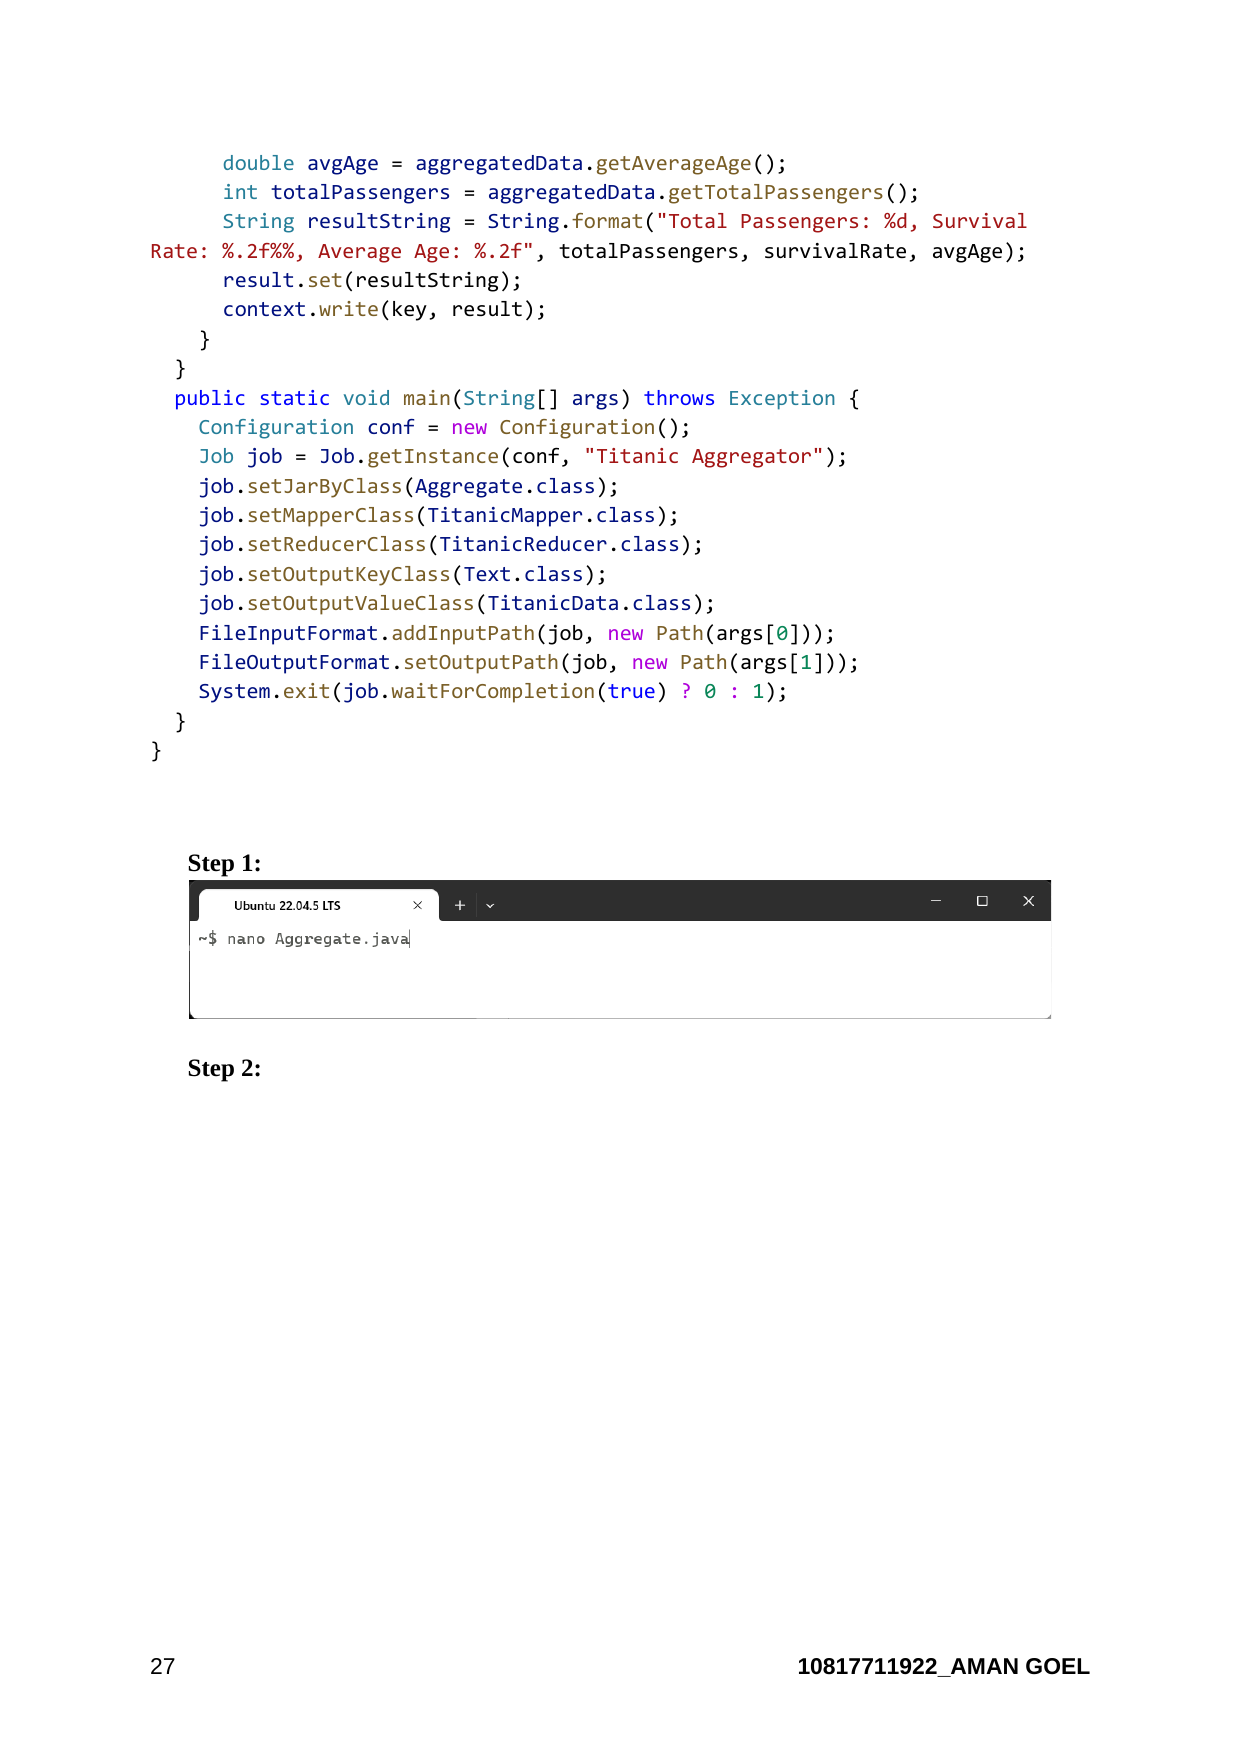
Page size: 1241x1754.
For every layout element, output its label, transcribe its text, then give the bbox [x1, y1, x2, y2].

text FileInputFormat.addInputPath(job, new Path(args[0])); [150, 620, 1090, 646]
text String resultString = String.format("Total Passengers: %d, Survival Rate: %.2f%%, Average Age: %.2f", totalPassengers, survivalRate, avgAge); [150, 209, 1090, 264]
text double avgAge = aggregatedData.getAverageAge(); [150, 150, 1090, 176]
text result.set(resultString); [150, 267, 1090, 293]
text } [150, 737, 1090, 763]
text } [150, 326, 1090, 352]
text job.setOutputValueClass(TitanicData.class); [150, 591, 1090, 616]
text System.exit(job.waitForCompletion(true) ? 0 : 1); [150, 679, 1090, 704]
text Job job = Job.getInstance(conf, "Titanic Aggregator"); [150, 444, 1090, 469]
text job.setJarByClass(Aggregate.class); [150, 473, 1090, 499]
text job.setReducerClass(TitanicReducer.class); [150, 532, 1090, 557]
text public static void main(String[] args) throws Exception { [150, 385, 1090, 411]
text } [150, 356, 1090, 381]
picture [189, 880, 1052, 1019]
text } [150, 708, 1090, 734]
text job.setMapperClass(TitanicMapper.class); [150, 502, 1090, 528]
text context.write(key, result); [150, 297, 1090, 322]
text Configuration conf = new Configuration(); [150, 414, 1090, 440]
text int totalPassengers = aggregatedData.getTotalPassengers(); [150, 179, 1090, 205]
text job.setOutputKeyClass(Text.class); [150, 561, 1090, 587]
text FileOutputFormat.setOutputPath(job, new Path(args[1])); [150, 649, 1090, 675]
